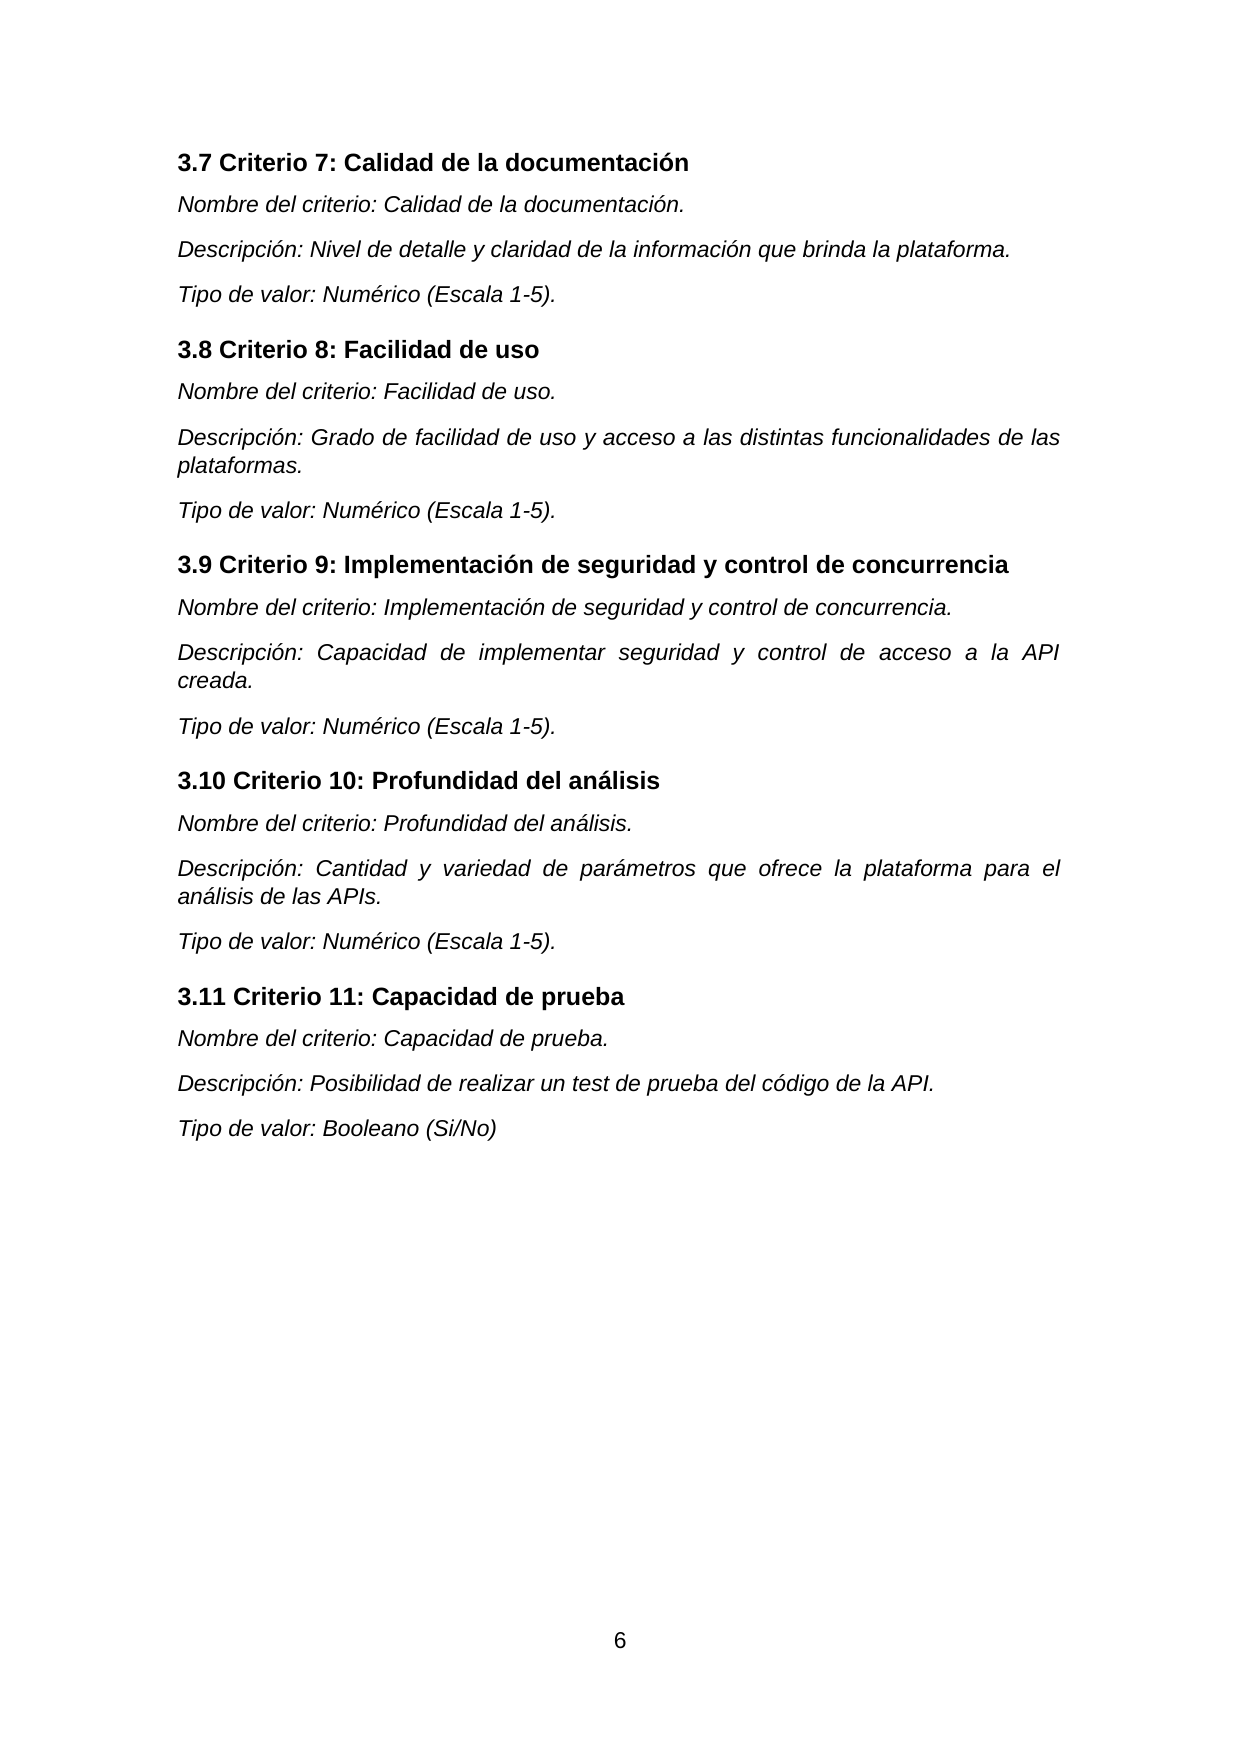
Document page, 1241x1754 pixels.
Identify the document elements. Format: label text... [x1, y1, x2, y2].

text Tipo de valor: Numérico (Escala 1-5). [177, 497, 1063, 523]
text Descripción: Grado de facilidad de uso y acceso a las distintas funcionalidades de las plataformas. [177, 423, 1063, 478]
text Descripción: Posibilidad de realizar un test de prueba del código de la API. [177, 1070, 1063, 1097]
subtitle 3.11 Criterio 11: Capacidad de prueba [177, 982, 1063, 1010]
subtitle 3.10 Criterio 10: Profundidad del análisis [177, 766, 1063, 795]
text Nombre del criterio: Profundidad del análisis. [177, 809, 1063, 836]
text Tipo de valor: Numérico (Escala 1-5). [177, 713, 1063, 739]
subtitle 3.9 Criterio 9: Implementación de seguridad y control de concurrencia [177, 550, 1063, 579]
text Nombre del criterio: Facilidad de uso. [177, 378, 1063, 405]
text Nombre del criterio: Implementación de seguridad y control de concurrencia. [177, 594, 1063, 620]
text Tipo de valor: Booleano (Si/No) [177, 1115, 1063, 1142]
text Descripción: Capacidad de implementar seguridad y control de acceso a la API creada. [177, 639, 1063, 694]
text Tipo de valor: Numérico (Escala 1-5). [177, 928, 1063, 954]
text Descripción: Cantidad y variedad de parámetros que ofrece la plataforma para el análisis de las APIs. [177, 855, 1063, 909]
text Tipo de valor: Numérico (Escala 1-5). [177, 281, 1063, 308]
subtitle 3.7 Criterio 7: Calidad de la documentación [177, 148, 1063, 176]
text Descripción: Nivel de detalle y claridad de la información que brinda la plataforma. [177, 236, 1063, 263]
text Nombre del criterio: Calidad de la documentación. [177, 191, 1063, 217]
subtitle 3.8 Criterio 8: Facilidad de uso [177, 335, 1063, 363]
text Nombre del criterio: Capacidad de prueba. [177, 1025, 1063, 1052]
